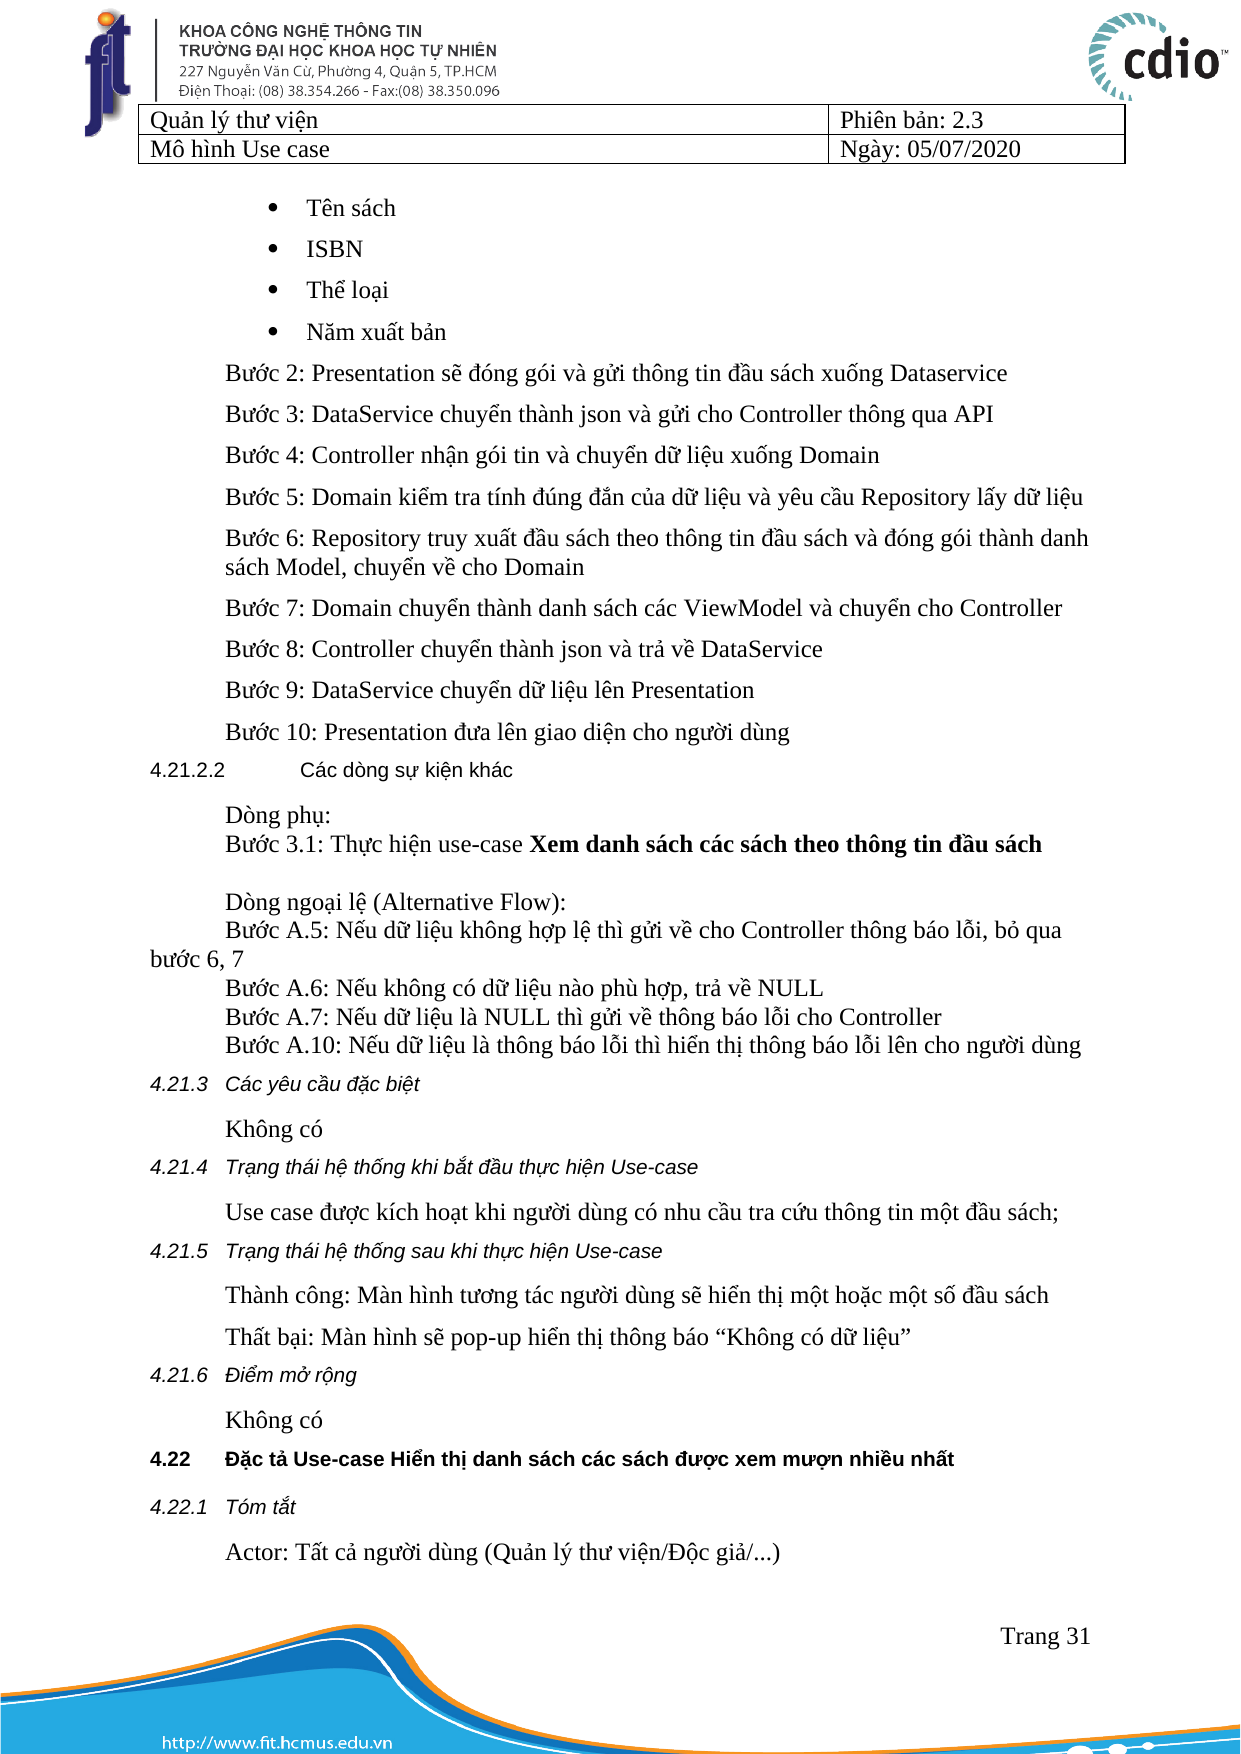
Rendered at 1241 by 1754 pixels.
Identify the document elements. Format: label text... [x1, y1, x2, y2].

list Thể loại [269, 276, 1090, 304]
text Không có [225, 1114, 1090, 1142]
subtitle Điểm mở rộng [150, 1363, 1090, 1387]
text Thất bại: Màn hình sẽ pop-up hiển thị thông báo “Không có dữ liệu” [225, 1322, 1090, 1351]
text Dòng phụ: [150, 800, 1090, 829]
text Dòng ngoại lệ (Alternative Flow): [150, 887, 1090, 915]
text Bước 6: Repository truy xuất đầu sách theo thông tin đầu sách và đóng gói thành danh sách Model, chuyển về cho Domain [225, 523, 1090, 581]
text Use case được kích hoạt khi người dùng có nhu cầu tra cứu thông tin một đầu sách; [225, 1197, 1090, 1226]
list Năm xuất bản [269, 317, 1090, 346]
picture [139, 135, 828, 161]
picture [829, 105, 1124, 134]
subtitle Đặc tả Use-case Hiển thị danh sách các sách được xem mượn nhiều nhất [150, 1447, 1090, 1471]
text Bước 5: Domain kiểm tra tính đúng đắn của dữ liệu và yêu cầu Repository lấy dữ liệu [225, 482, 1090, 511]
picture [139, 105, 828, 134]
text Bước 2: Presentation sẽ đóng gói và gửi thông tin đầu sách xuống Dataservice [225, 358, 1090, 387]
text Bước A.5: Nếu dữ liệu không hợp lệ thì gửi về cho Controller thông báo lỗi, bỏ qua bước 6, 7 [150, 915, 1090, 973]
subtitle Các yêu cầu đặc biệt [150, 1072, 1090, 1096]
subtitle Trạng thái hệ thống khi bắt đầu thực hiện Use-case [150, 1155, 1090, 1179]
text Bước 8: Controller chuyển thành json và trả về DataService [225, 634, 1090, 663]
picture [0, 1621, 1241, 1754]
text Bước A.10: Nếu dữ liệu là thông báo lỗi thì hiển thị thông báo lỗi lên cho người dùng [150, 1030, 1090, 1059]
text Bước A.7: Nếu dữ liệu là NULL thì gửi về thông báo lỗi cho Controller [150, 1002, 1090, 1030]
subtitle Các dòng sự kiện khác [150, 758, 1090, 782]
picture [829, 135, 1124, 161]
list ISBN [269, 234, 1090, 263]
text Bước 10: Presentation đưa lên giao diện cho người dùng [225, 717, 1090, 746]
subtitle Tóm tắt [150, 1495, 1090, 1519]
picture [61, 1, 1241, 161]
text Actor: Tất cả người dùng (Quản lý thư viện/Độc giả/...) [225, 1537, 1090, 1566]
text Không có [225, 1405, 1090, 1434]
text Bước 9: DataService chuyển dữ liệu lên Presentation [225, 676, 1090, 704]
text Bước 3: DataService chuyển thành json và gửi cho Controller thông qua API [225, 399, 1090, 428]
text Bước 7: Domain chuyển thành danh sách các ViewModel và chuyển cho Controller [225, 593, 1090, 622]
text Bước 4: Controller nhận gói tin và chuyển dữ liệu xuống Domain [225, 441, 1090, 469]
subtitle Trạng thái hệ thống sau khi thực hiện Use-case [150, 1238, 1090, 1262]
list Tên sách [269, 193, 1090, 222]
text Thành công: Màn hình tương tác người dùng sẽ hiển thị một hoặc một số đầu sách [225, 1281, 1090, 1309]
text Bước 3.1: Thực hiện use-case Xem danh sách các sách theo thông tin đầu sách [150, 829, 1090, 858]
text Bước A.6: Nếu không có dữ liệu nào phù hợp, trả về NULL [150, 973, 1090, 1002]
